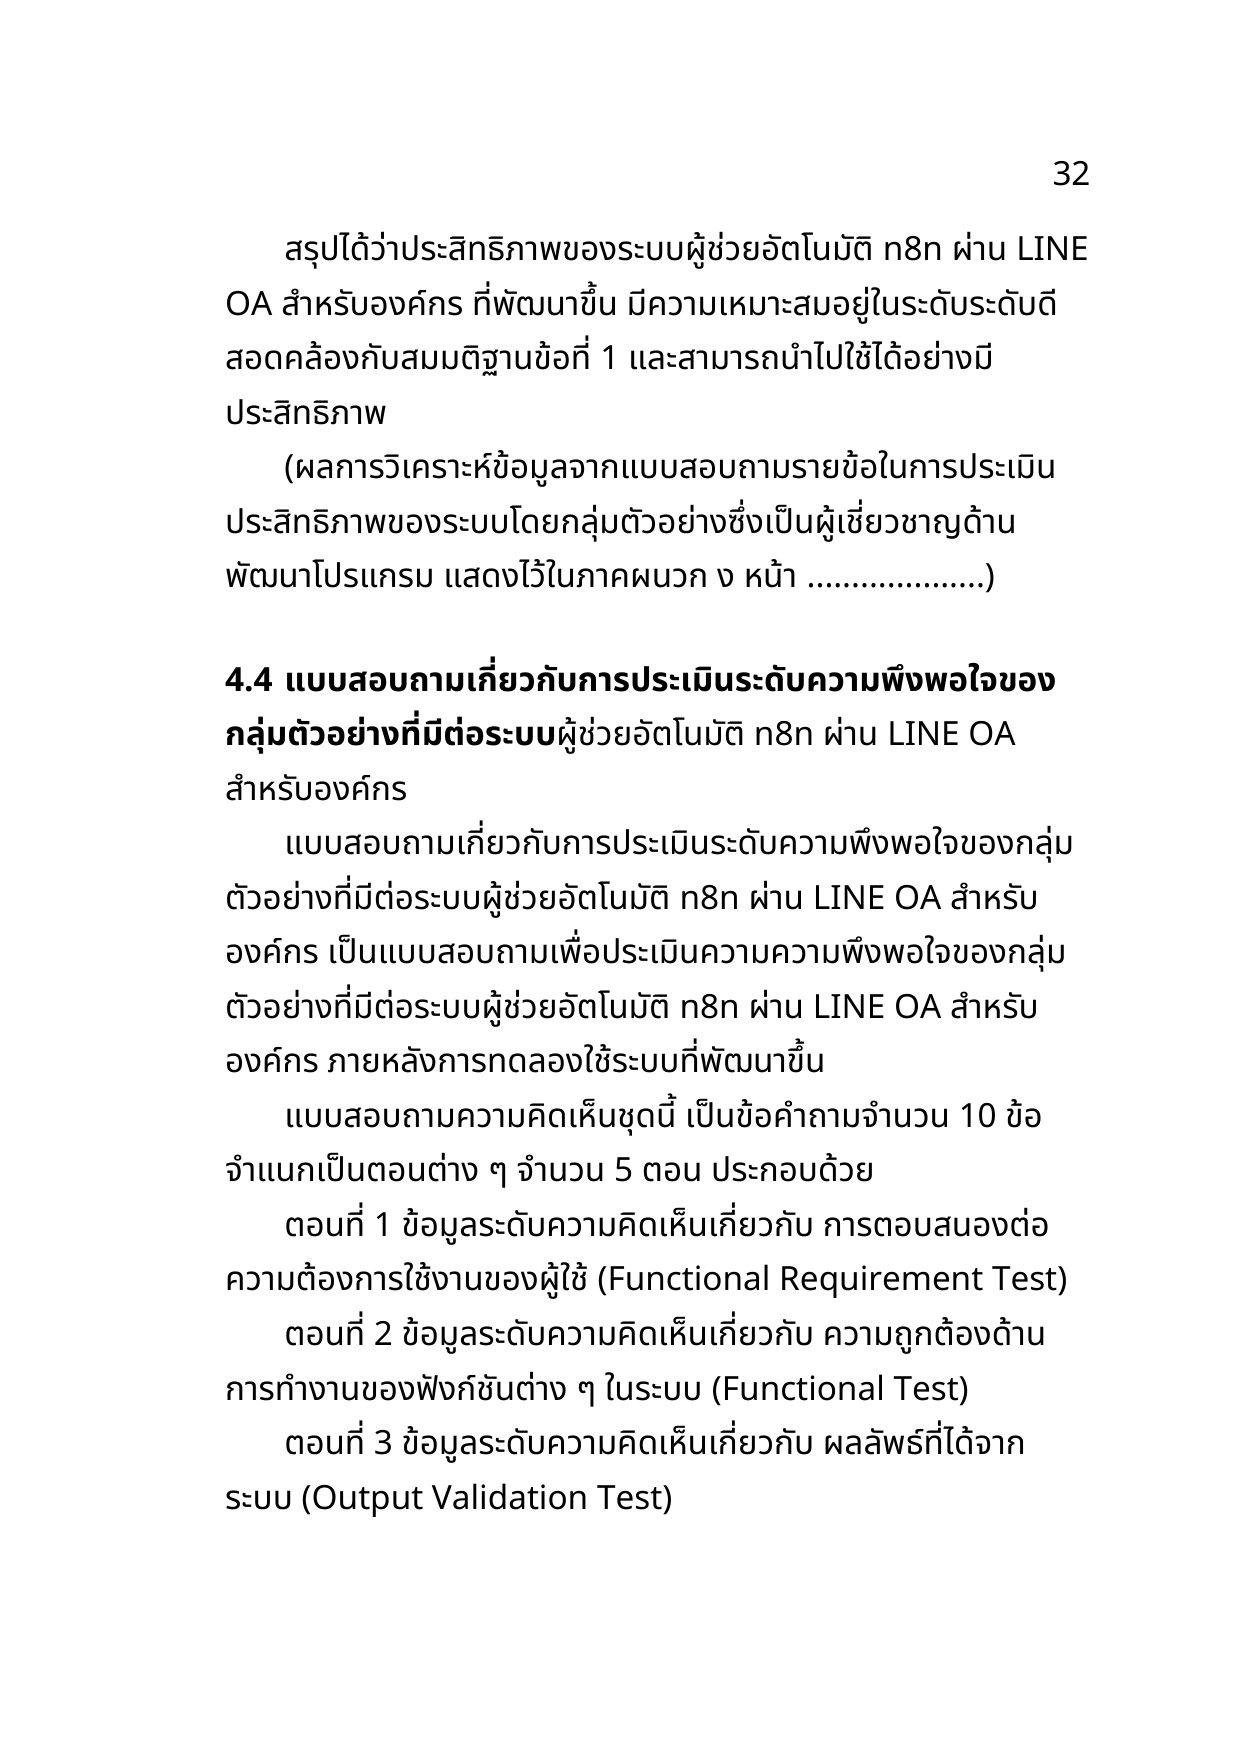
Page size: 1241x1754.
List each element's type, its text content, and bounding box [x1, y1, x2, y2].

text แบบสอบถามเกี่ยวกับการประเมินระดับความพึงพอใจของกลุ่มตัวอย่างที่มีต่อระบบผู้ช่วยอัตโนมัติ n8n ผ่าน LINE OA สำหรับองค์กร เป็นแบบสอบถามเพื่อประเมินความความพึงพอใจของกลุ่มตัวอย่างที่มีต่อระบบผู้ช่วยอัตโนมัติ n8n ผ่าน LINE OA สำหรับองค์กร ภายหลังการทดลองใช้ระบบที่พัฒนาขึ้น [225, 819, 1090, 1087]
text (ผลการวิเคราะห์ข้อมูลจากแบบสอบถามรายข้อในการประเมินประสิทธิภาพของระบบโดยกลุ่มตัวอย่างซึ่งเป็นผู้เชี่ยวชาญด้านพัฒนาโปรแกรม แสดงไว้ในภาคผนวก ง หน้า ....................) [225, 443, 1090, 603]
text 4.4 แบบสอบถามเกี่ยวกับการประเมินระดับความพึงพอใจของกลุ่มตัวอย่างที่มีต่อระบบผู้ช่วยอัตโนมัติ n8n ผ่าน LINE OA สำหรับองค์กร [225, 656, 1090, 815]
text ตอนที่ 3 ข้อมูลระดับความคิดเห็นเกี่ยวกับ ผลลัพธ์ที่ได้จากระบบ (Output Validation Test) [225, 1419, 1090, 1524]
text ตอนที่ 2 ข้อมูลระดับความคิดเห็นเกี่ยวกับ ความถูกต้องด้านการทำงานของฟังก์ชันต่าง ๆ ในระบบ (Functional Test) [225, 1310, 1090, 1415]
text ตอนที่ 1 ข้อมูลระดับความคิดเห็นเกี่ยวกับ การตอบสนองต่อความต้องการใช้งานของผู้ใช้ (Functional Requirement Test) [225, 1201, 1090, 1306]
text สรุปได้ว่าประสิทธิภาพของระบบผู้ช่วยอัตโนมัติ n8n ผ่าน LINE OA สำหรับองค์กร ที่พัฒนาขึ้น มีความเหมาะสมอยู่ในระดับระดับดี สอดคล้องกับสมมติฐานข้อที่ 1 และสามารถนำไปใช้ได้อย่างมีประสิทธิภาพ [225, 225, 1090, 439]
text แบบสอบถามความคิดเห็นชุดนี้ เป็นข้อคำถามจำนวน 10 ข้อ จำแนกเป็นตอนต่าง ๆ จำนวน 5 ตอน ประกอบด้วย [225, 1091, 1090, 1197]
